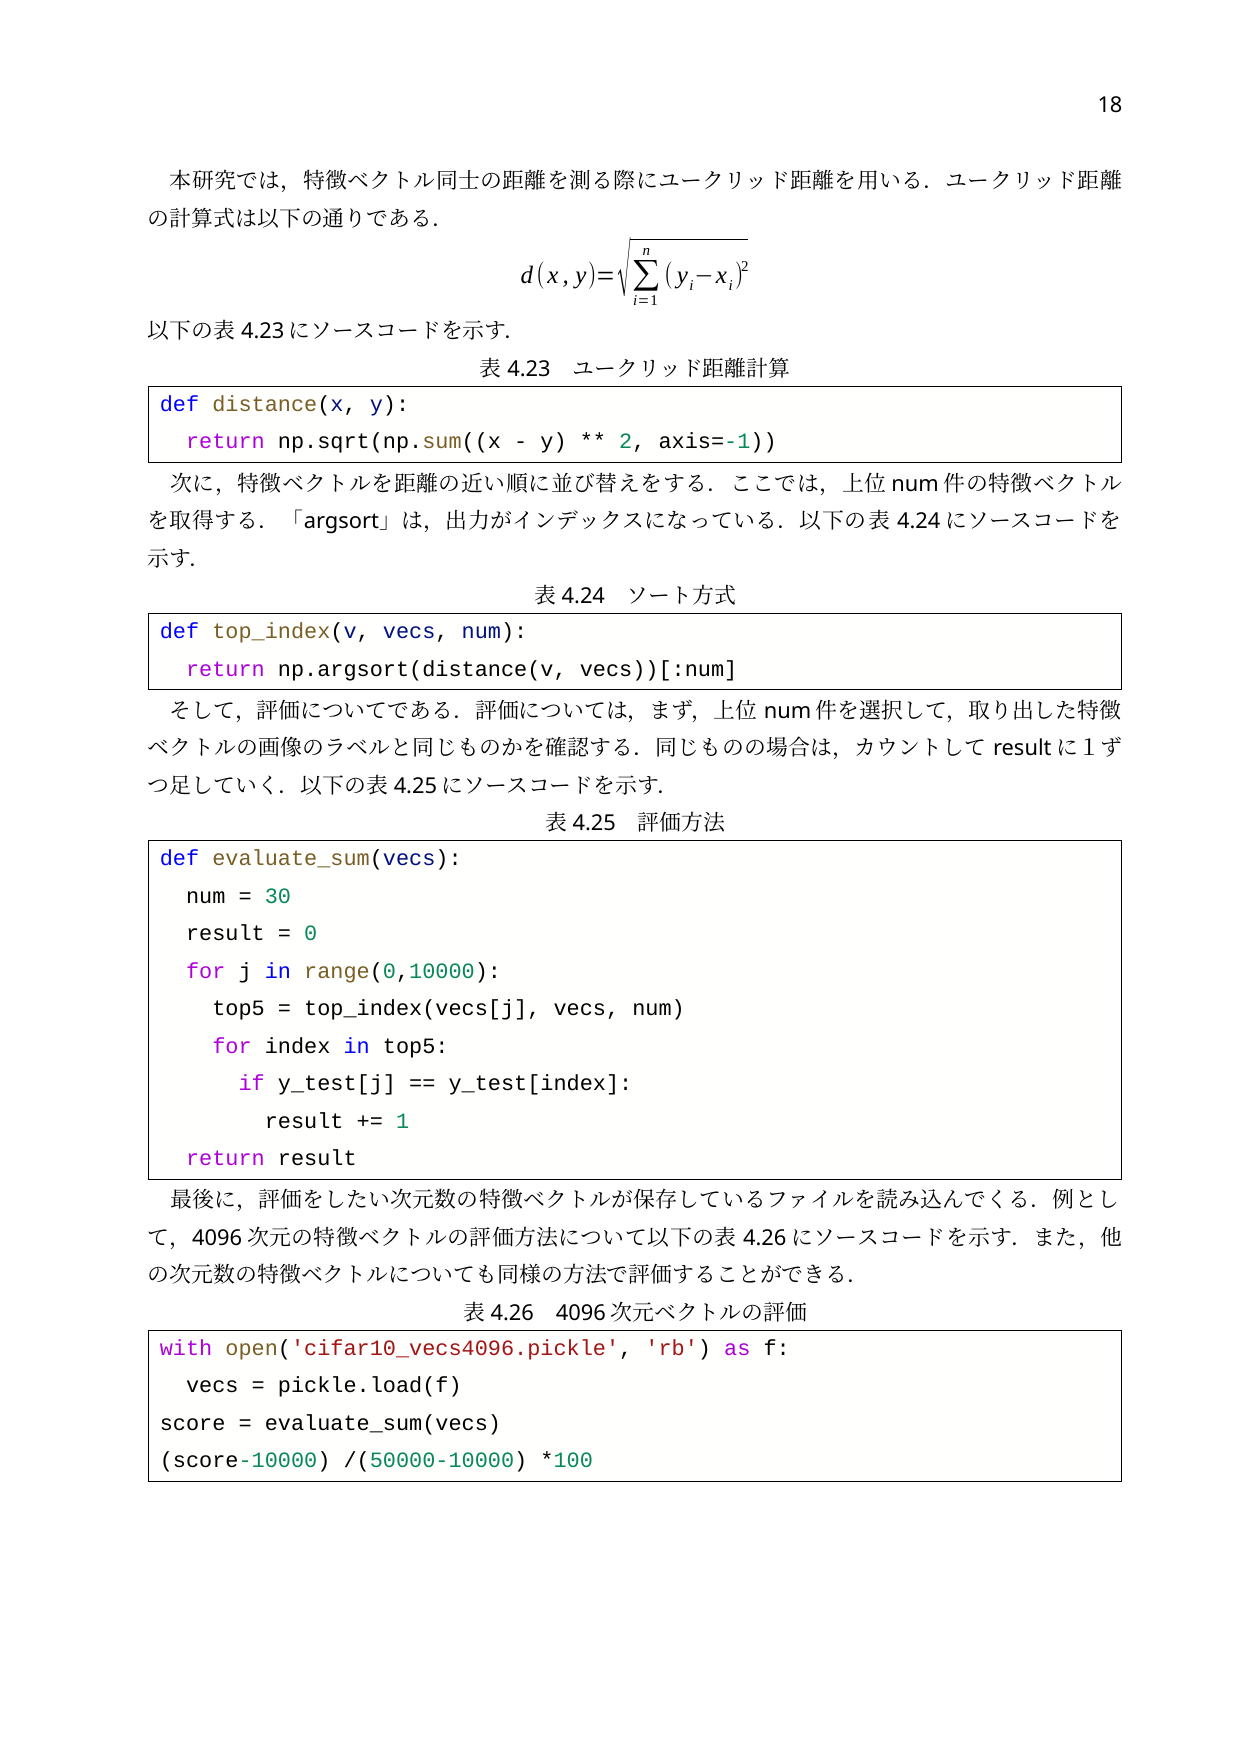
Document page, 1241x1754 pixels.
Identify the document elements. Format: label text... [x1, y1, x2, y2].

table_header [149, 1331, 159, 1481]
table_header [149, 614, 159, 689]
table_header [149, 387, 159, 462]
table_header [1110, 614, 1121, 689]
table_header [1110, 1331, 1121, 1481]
text 本研究では，特徴ベクトル同士の距離を測る際にユークリッド距離を用いる．ユークリッド距離の計算式は以下の通りである． [148, 161, 1122, 236]
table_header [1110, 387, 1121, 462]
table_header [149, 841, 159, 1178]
